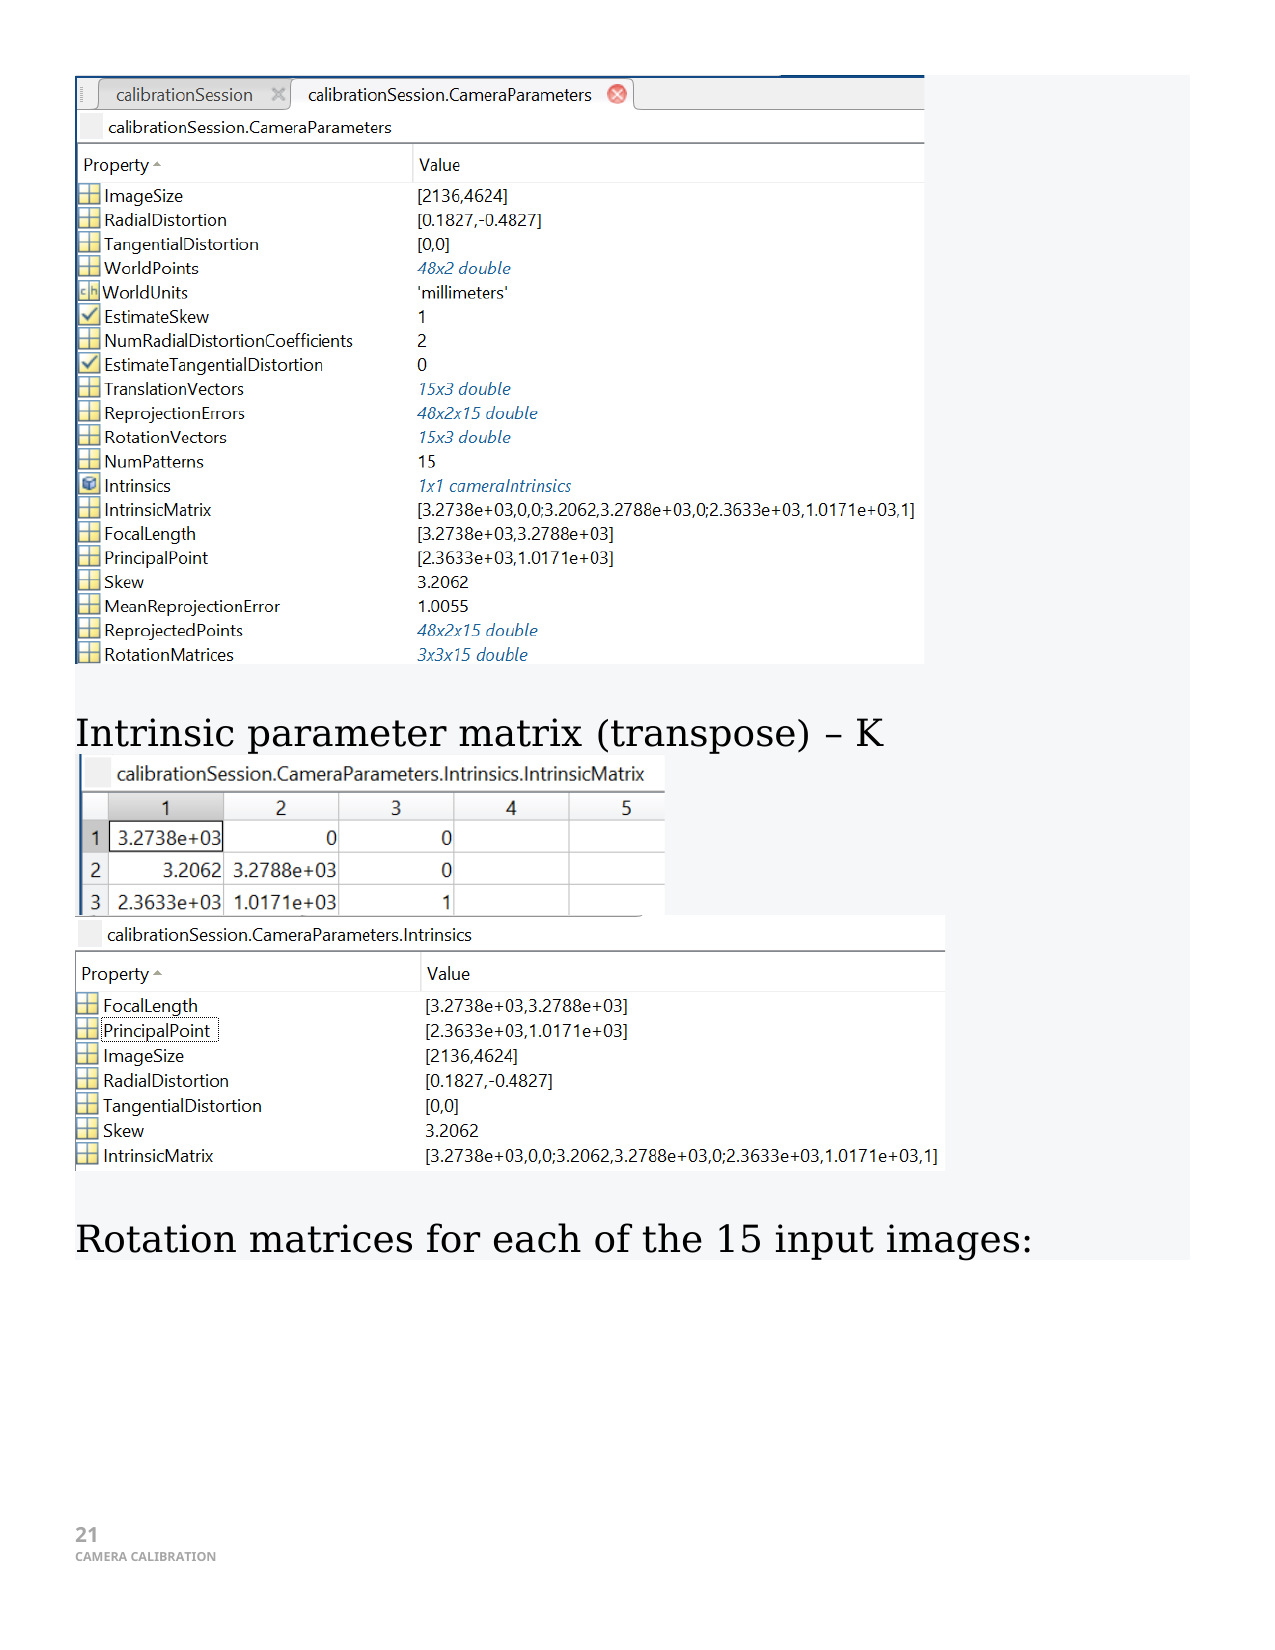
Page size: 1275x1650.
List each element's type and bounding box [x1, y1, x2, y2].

picture [75, 75, 925, 664]
picture [75, 754, 946, 1171]
table_cell [75, 75, 1190, 1260]
